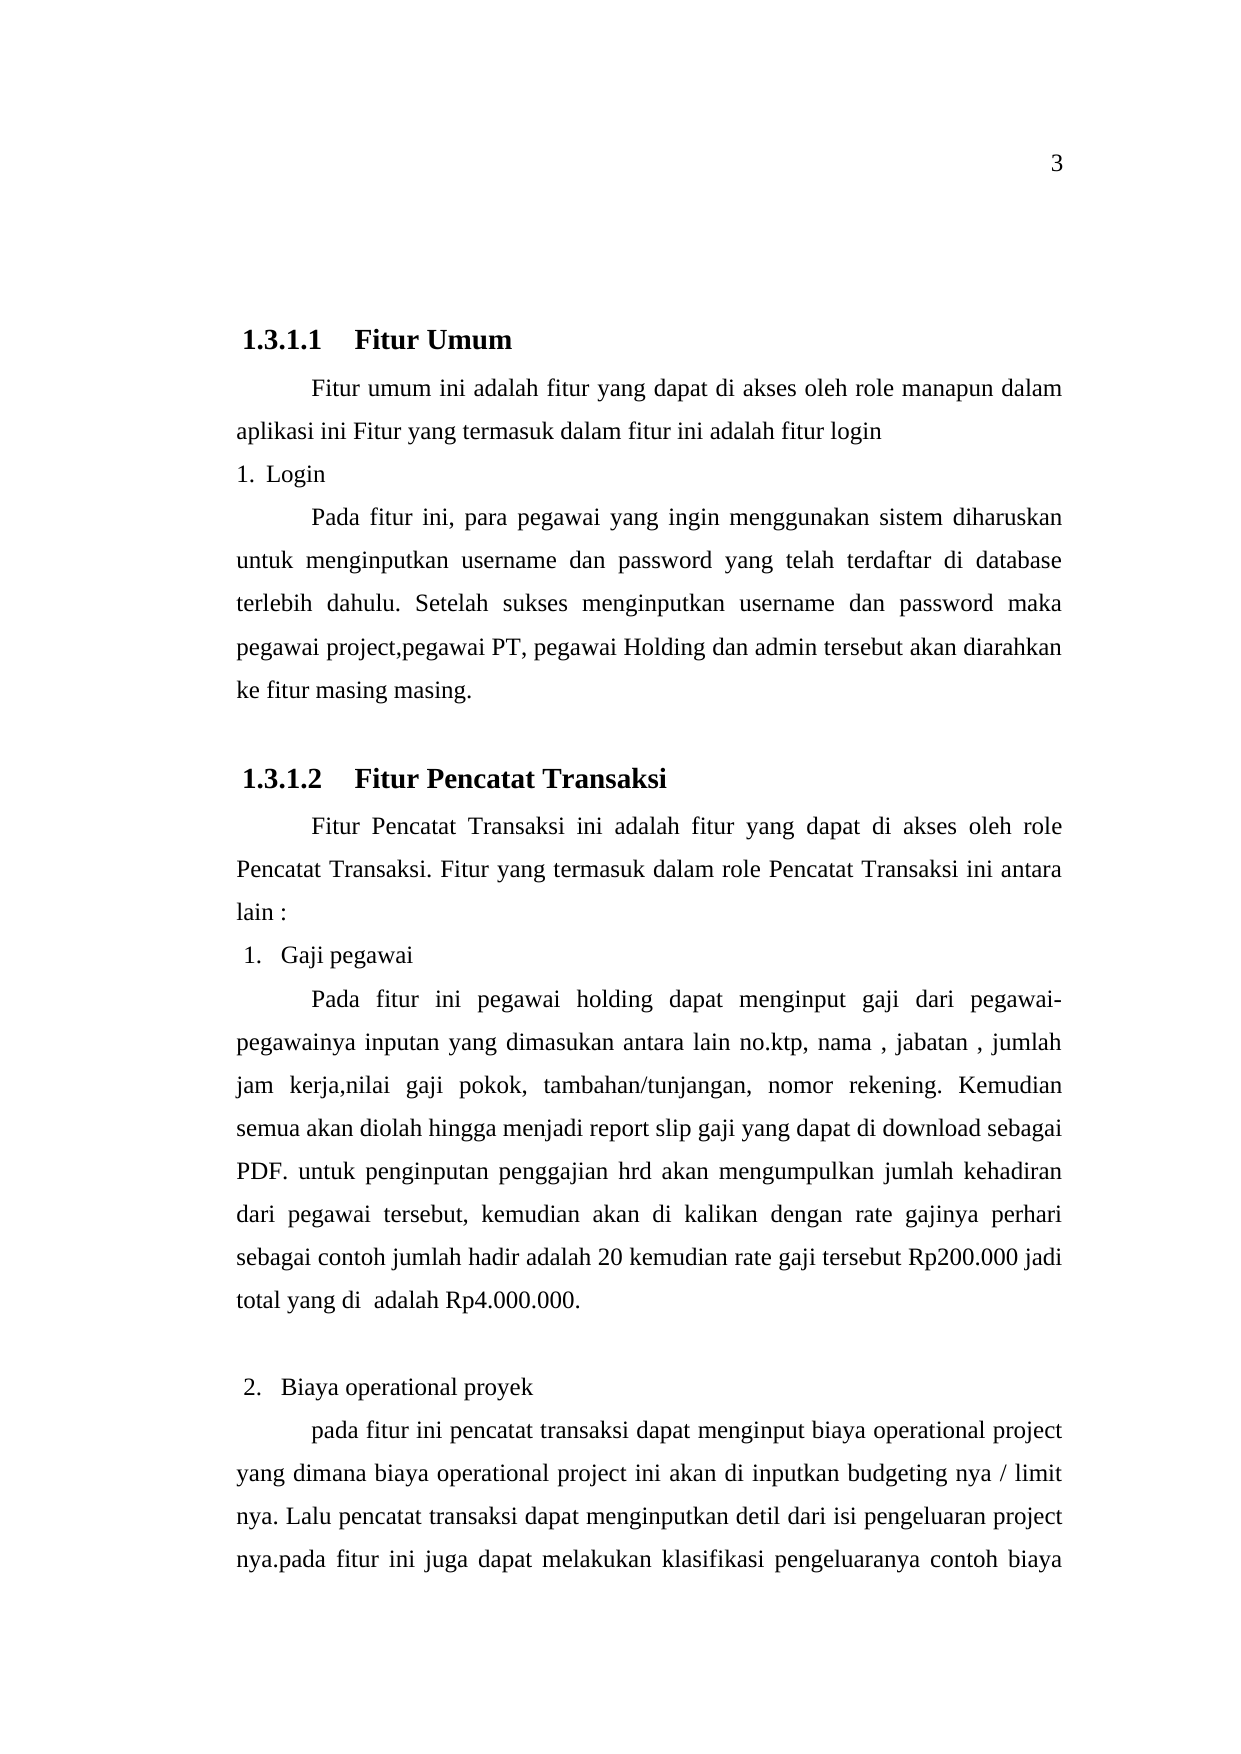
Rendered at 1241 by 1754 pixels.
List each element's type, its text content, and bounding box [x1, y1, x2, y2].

list Fitur Umum [242, 322, 1063, 356]
list Fitur Pencatat Transaksi [242, 761, 1063, 794]
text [236, 1415, 1063, 1573]
text Pada fitur ini, para pegawai yang ingin menggunakan sistem diharuskan untuk menginputkan username dan password yang telah terdaftar di database terlebih dahulu. Setelah sukses menginputkan username dan password maka pegawai project,pegawai PT, pegawai Holding dan admin tersebut akan diarahkan ke fitur masing masing. [236, 502, 1063, 703]
text Pada fitur ini pegawai holding dapat menginput gaji dari pegawai-pegawainya inputan yang dimasukan antara lain no.ktp, nama , jabatan , jumlah jam kerja,nilai gaji pokok, tambahan/tunjangan, nomor rekening. Kemudian semua akan diolah hingga menjadi report slip gaji yang dapat di download sebagai PDF. untuk penginputan penggajian hrd akan mengumpulkan jumlah kehadiran dari pegawai tersebut, kemudian akan di kalikan dengan rate gajinya perhari sebagai contoh jumlah hadir adalah 20 kemudian rate gaji tersebut Rp200.000 jadi total yang di adalah Rp4.000.000. [236, 984, 1063, 1314]
text Fitur Pencatat Transaksi ini adalah fitur yang dapat di akses oleh role Pencatat Transaksi. Fitur yang termasuk dalam role Pencatat Transaksi ini antara lain : [236, 811, 1063, 926]
text Fitur umum ini adalah fitur yang dapat di akses oleh role manapun dalam aplikasi ini Fitur yang termasuk dalam fitur ini adalah fitur login [236, 373, 1063, 445]
list Gaji pegawai [243, 941, 1063, 969]
list Login [236, 459, 1063, 488]
list Biaya operational proyek [243, 1372, 1063, 1401]
